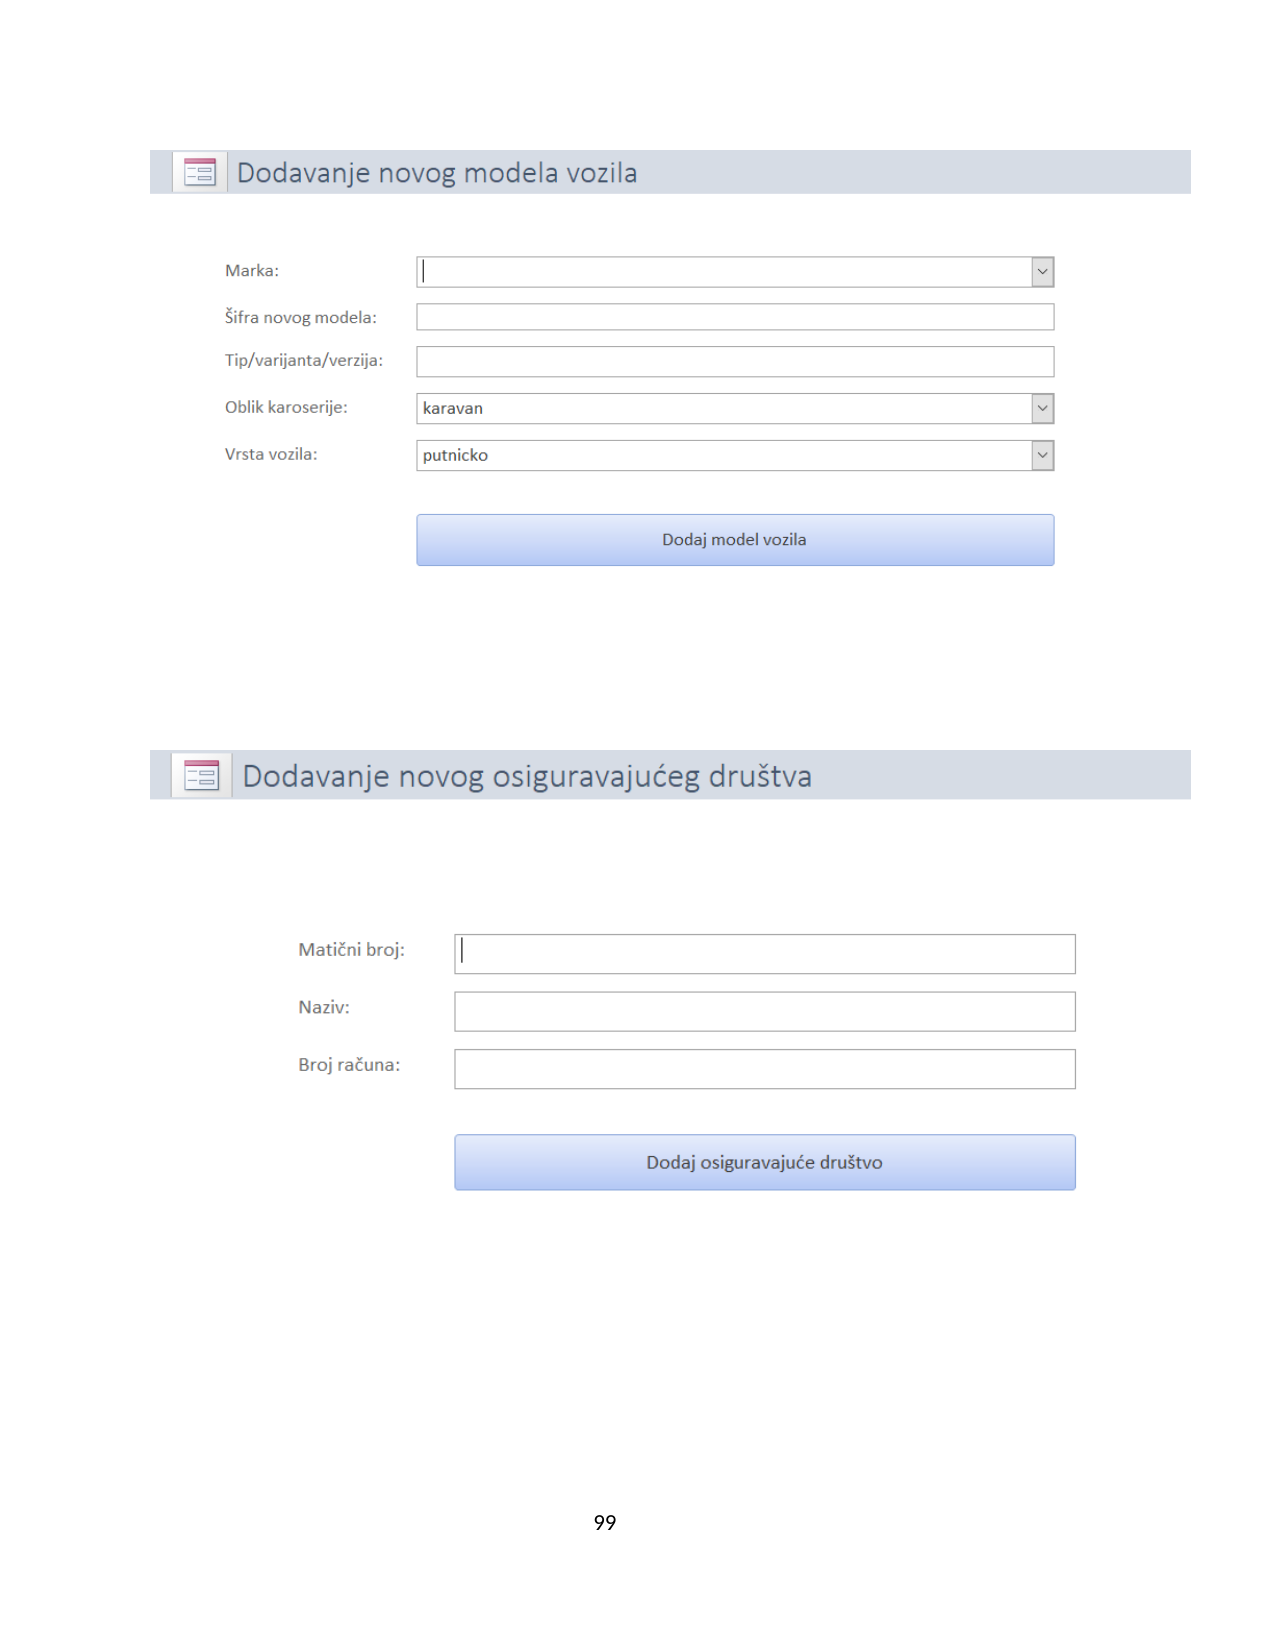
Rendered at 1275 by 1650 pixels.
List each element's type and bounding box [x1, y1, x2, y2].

picture [150, 150, 1191, 735]
picture [150, 750, 1191, 1324]
